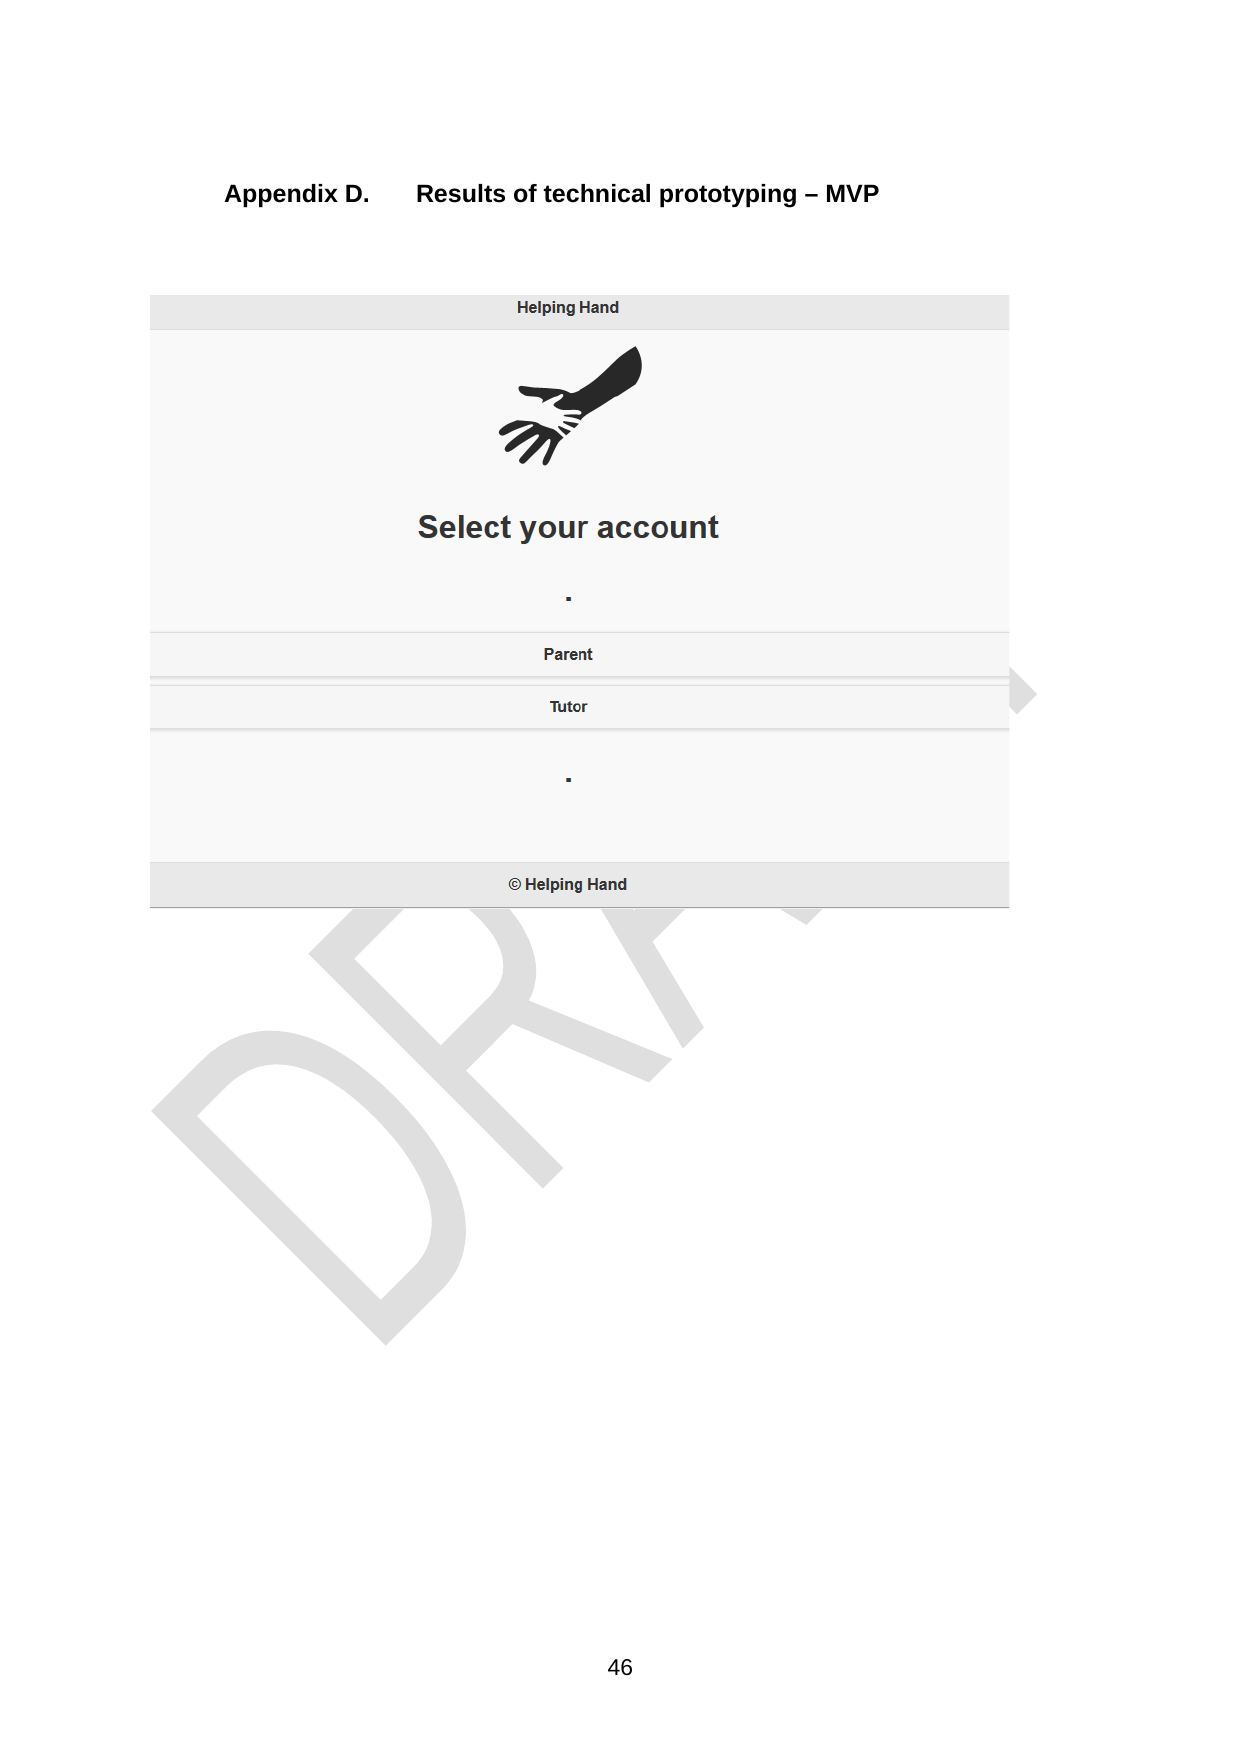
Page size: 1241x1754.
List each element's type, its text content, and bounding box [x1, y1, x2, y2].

picture [150, 295, 1010, 909]
subtitle Results of technical prototyping – MVP [224, 179, 1090, 208]
